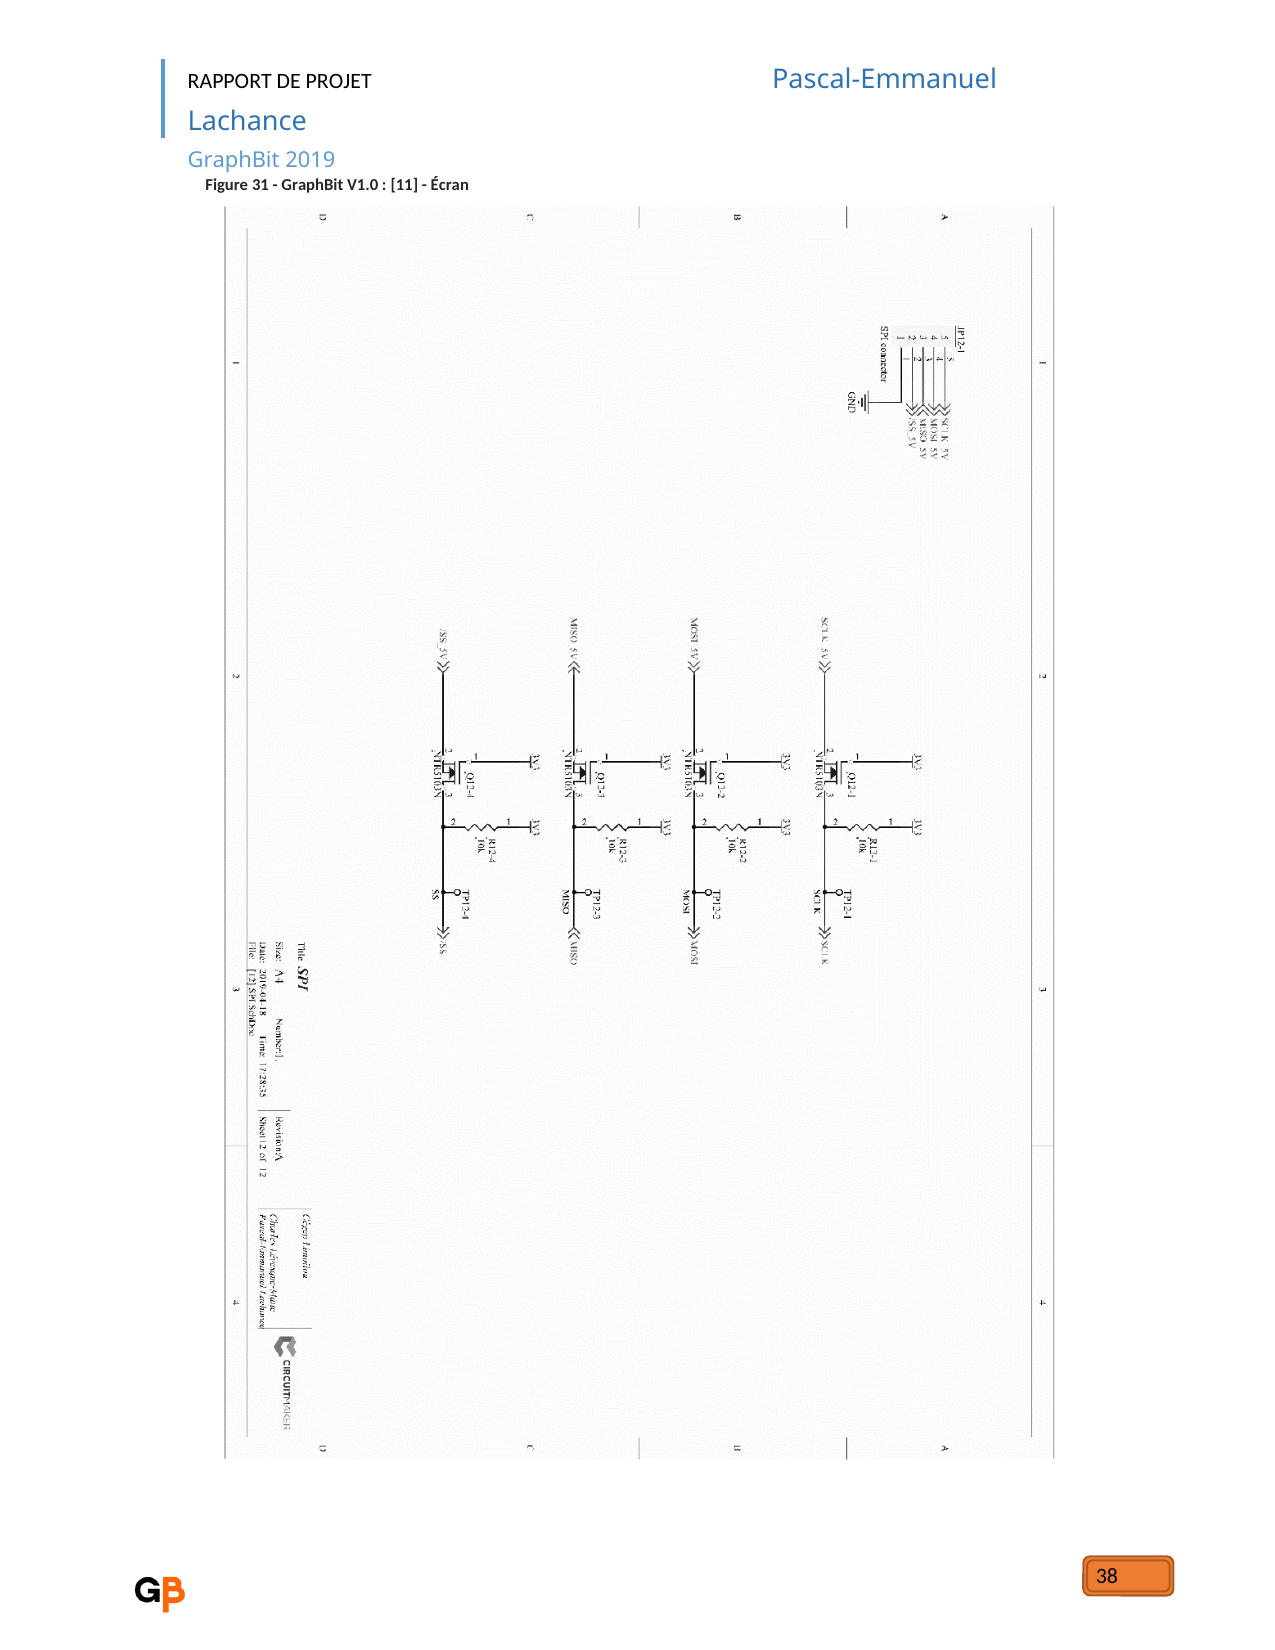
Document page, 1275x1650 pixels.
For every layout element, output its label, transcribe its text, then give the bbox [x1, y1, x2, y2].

picture [133, 1575, 188, 1614]
picture [190, 198, 1089, 1470]
